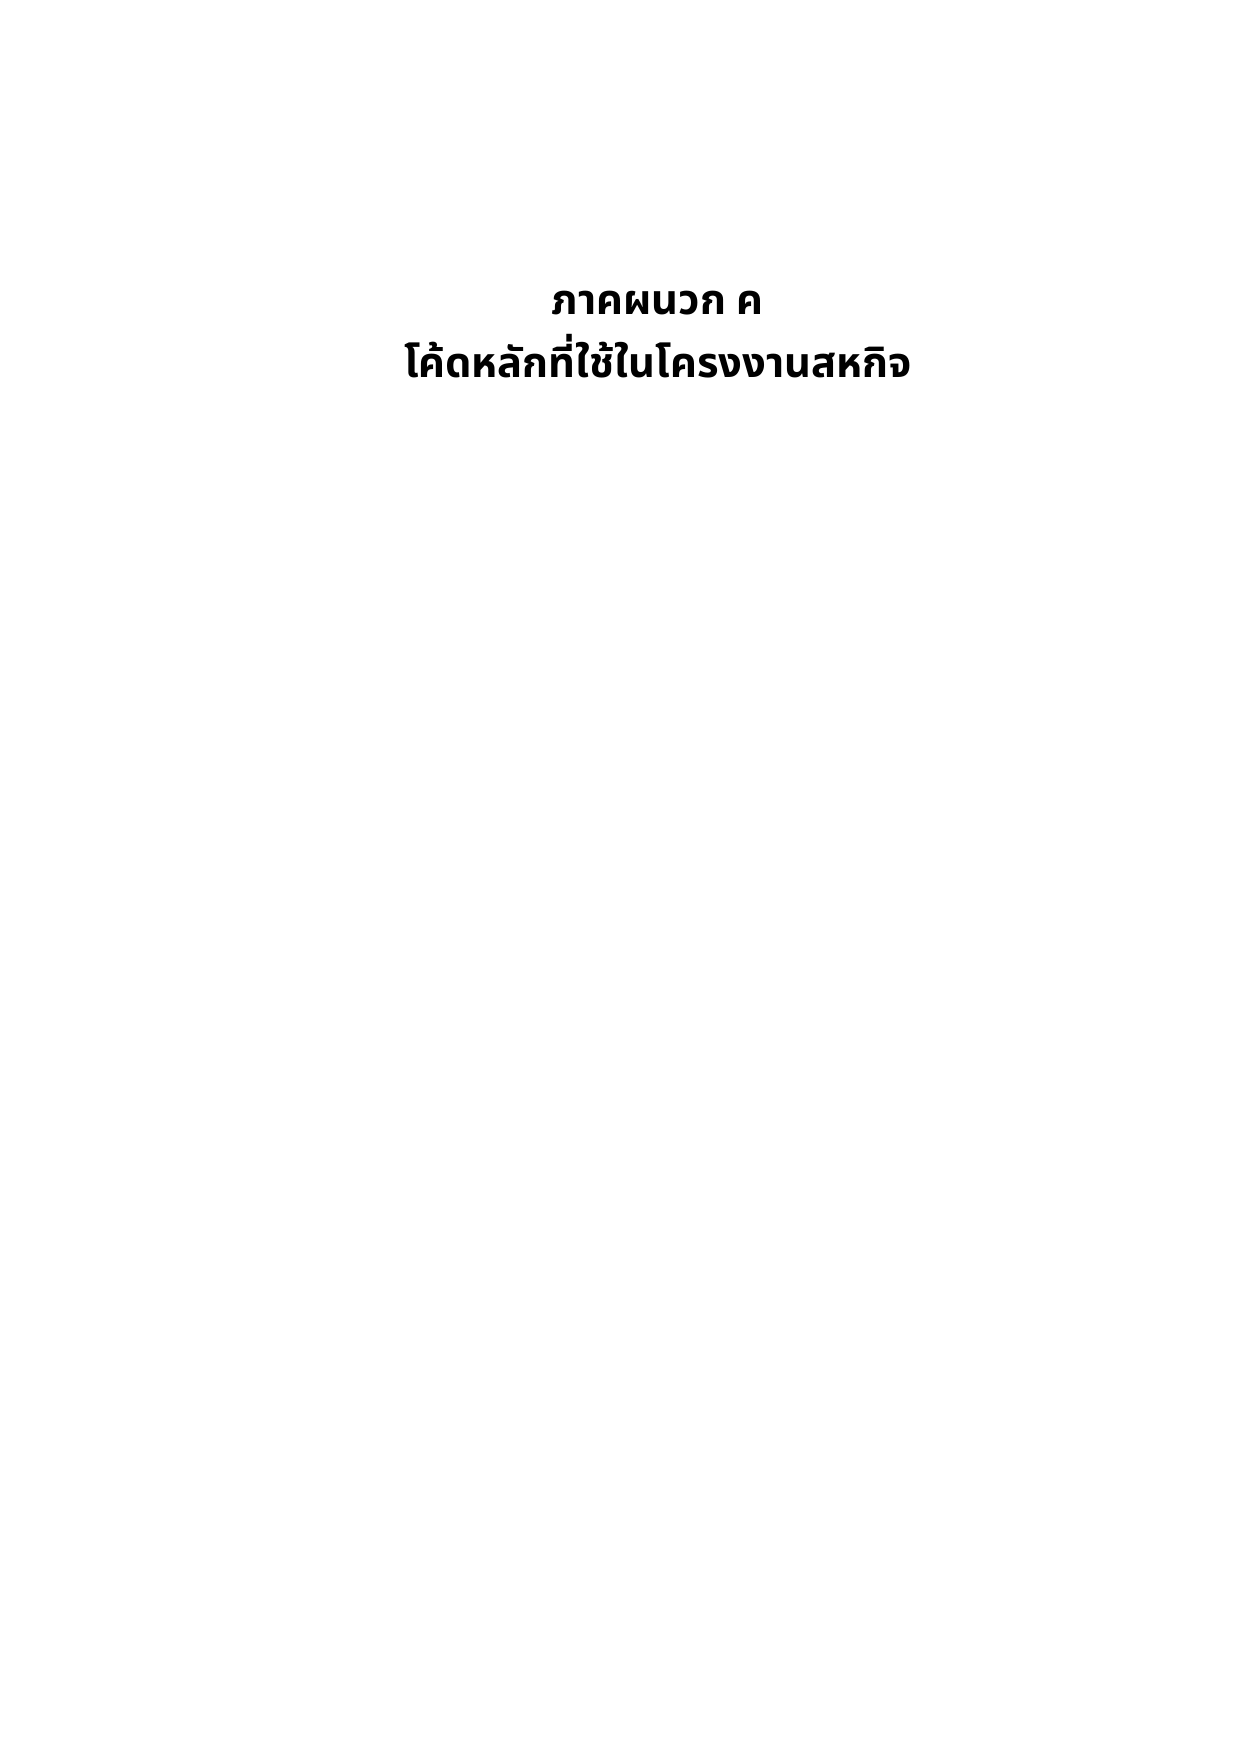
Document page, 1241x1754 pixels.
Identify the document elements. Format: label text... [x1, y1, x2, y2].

subtitle ภาคผนวก ค [225, 270, 1090, 333]
text โค้ดหลักที่ใช้ในโครงงานสหกิจ [225, 333, 1090, 396]
